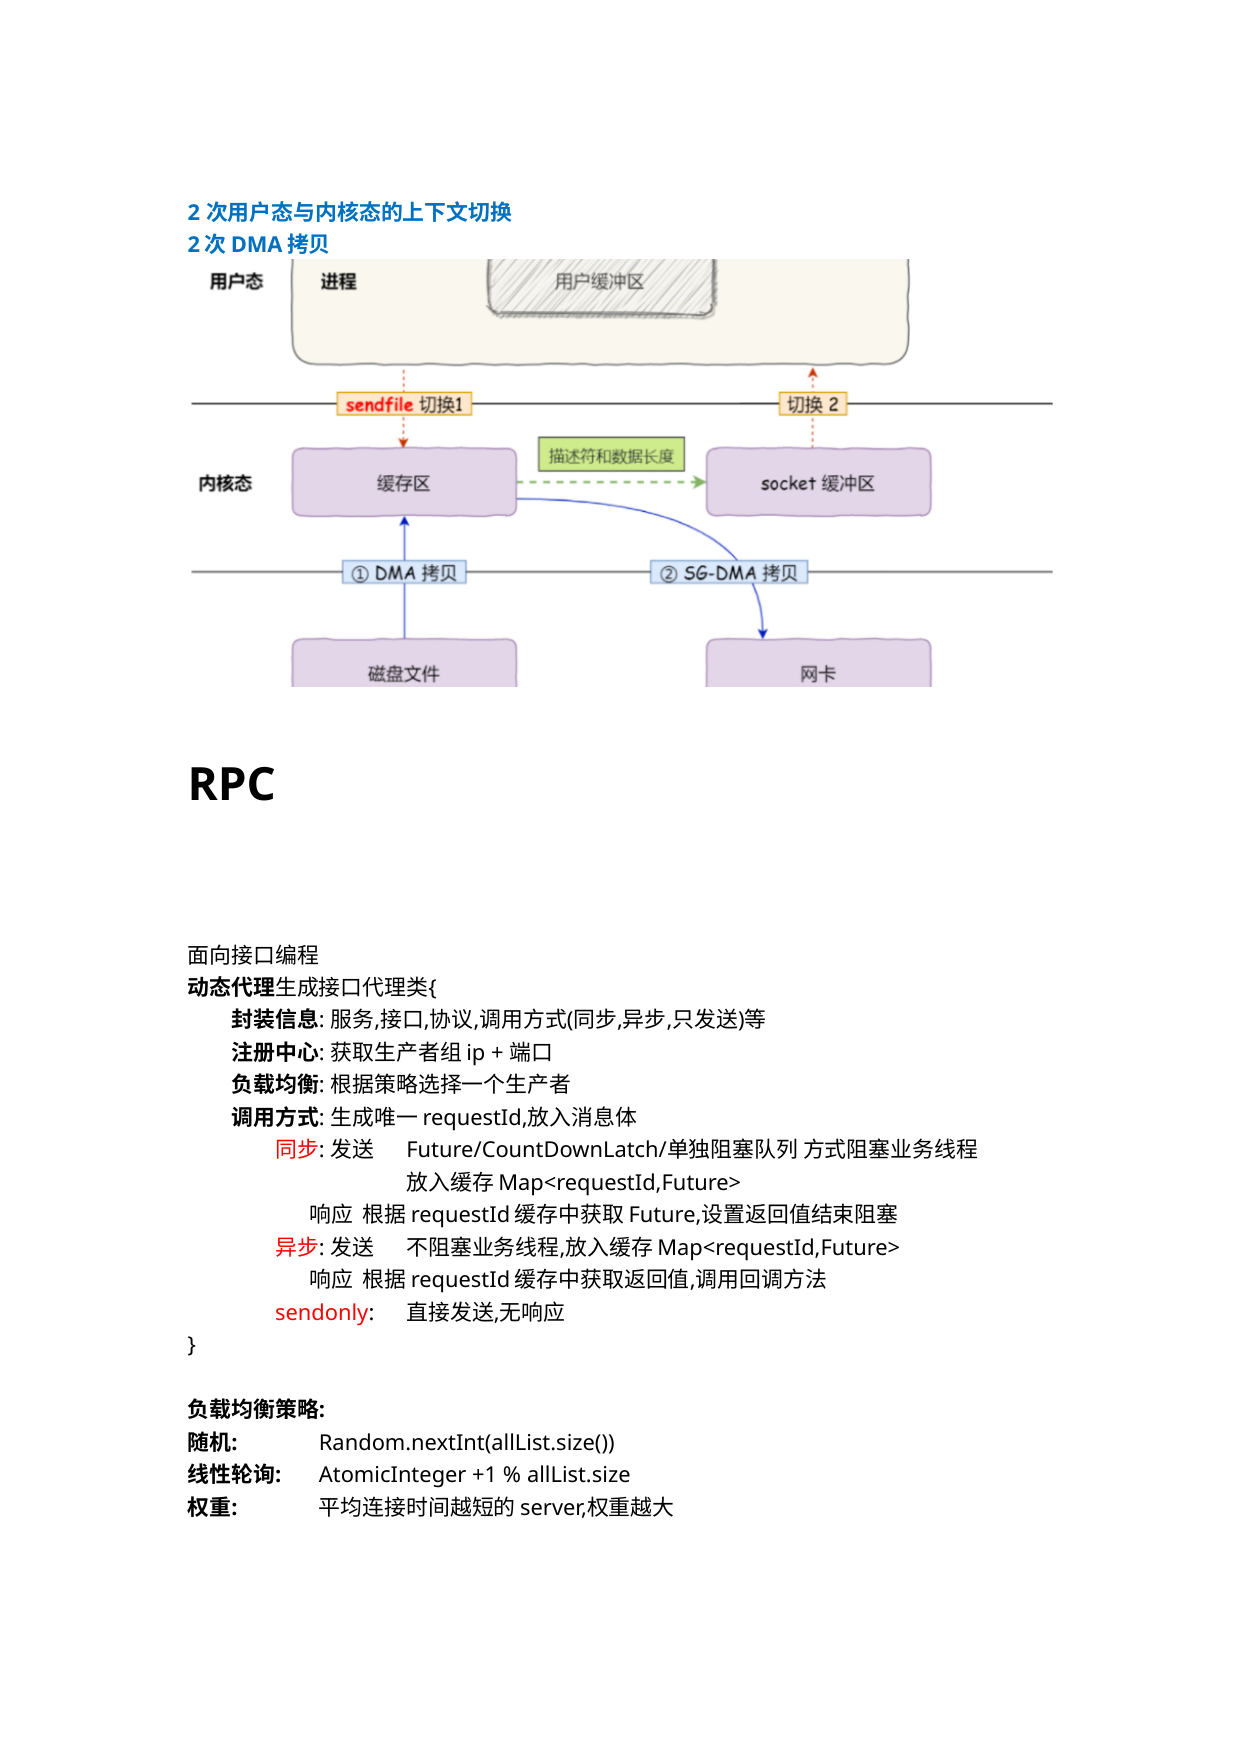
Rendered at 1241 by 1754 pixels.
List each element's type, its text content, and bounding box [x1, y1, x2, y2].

picture [187, 259, 1053, 687]
text 放入缓存Map<requestId,Future> [362, 1165, 1053, 1197]
text 随机: Random.nextInt(allList.size()) [187, 1425, 1053, 1457]
text 注册中心: 获取生产者组ip + 端口 [187, 1035, 1053, 1067]
text 2 次用户态与内核态的上下文切换 [187, 194, 1053, 227]
text 线性轮询: AtomicInteger +1 % allList.size [187, 1457, 1053, 1490]
text 调用方式: 生成唯一requestId,放入消息体 [187, 1100, 1053, 1132]
text 响应 根据requestId缓存中获取Future,设置返回值结束阻塞 [187, 1197, 1053, 1230]
text 负载均衡: 根据策略选择一个生产者 [187, 1067, 1053, 1100]
text 动态代理生成接口代理类{ [187, 970, 1053, 1002]
text 封装信息: 服务,接口,协议,调用方式(同步,异步,只发送)等 [187, 1002, 1053, 1035]
text } [187, 1327, 1053, 1360]
text 同步: 发送 Future/CountDownLatch/单独阻塞队列 方式阻塞业务线程 [187, 1132, 1053, 1165]
text 负载均衡策略: [187, 1392, 1053, 1425]
subtitle RPC [187, 750, 1053, 815]
text sendonly: 直接发送,无响应 [187, 1295, 1053, 1327]
text 异步: 发送 不阻塞业务线程,放入缓存Map<requestId,Future> [187, 1230, 1053, 1262]
text 面向接口编程 [187, 937, 1053, 970]
text 权重: 平均连接时间越短的server,权重越大 [187, 1490, 1053, 1522]
text 响应 根据requestId缓存中获取返回值,调用回调方法 [187, 1262, 1053, 1295]
text 2次DMA拷贝 [187, 227, 1053, 259]
